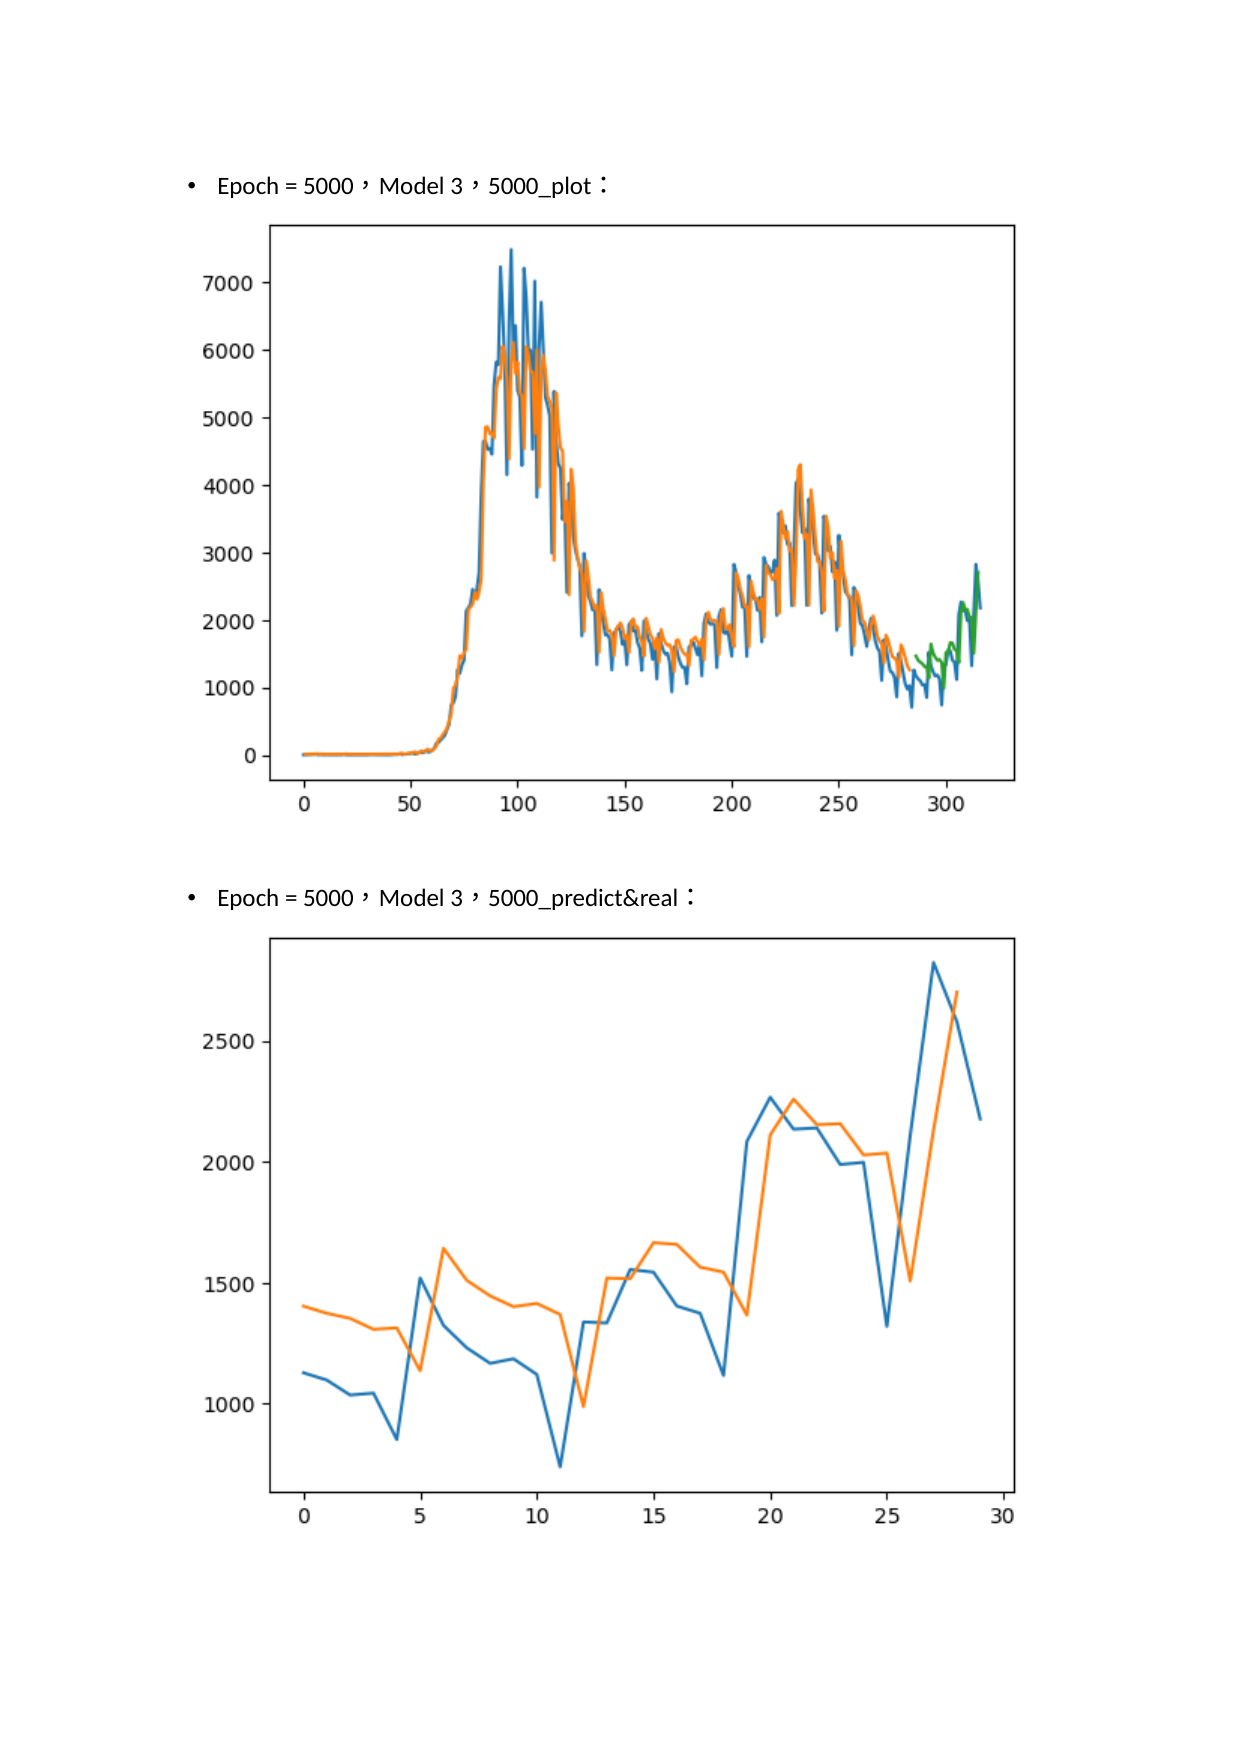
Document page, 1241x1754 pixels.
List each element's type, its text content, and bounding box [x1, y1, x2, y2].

list Epoch = 5000，Model 3，5000_plot： [187, 164, 1053, 202]
picture [187, 923, 1032, 1543]
picture [187, 211, 1029, 831]
list Epoch = 5000，Model 3，5000_predict&real： [187, 877, 1053, 914]
